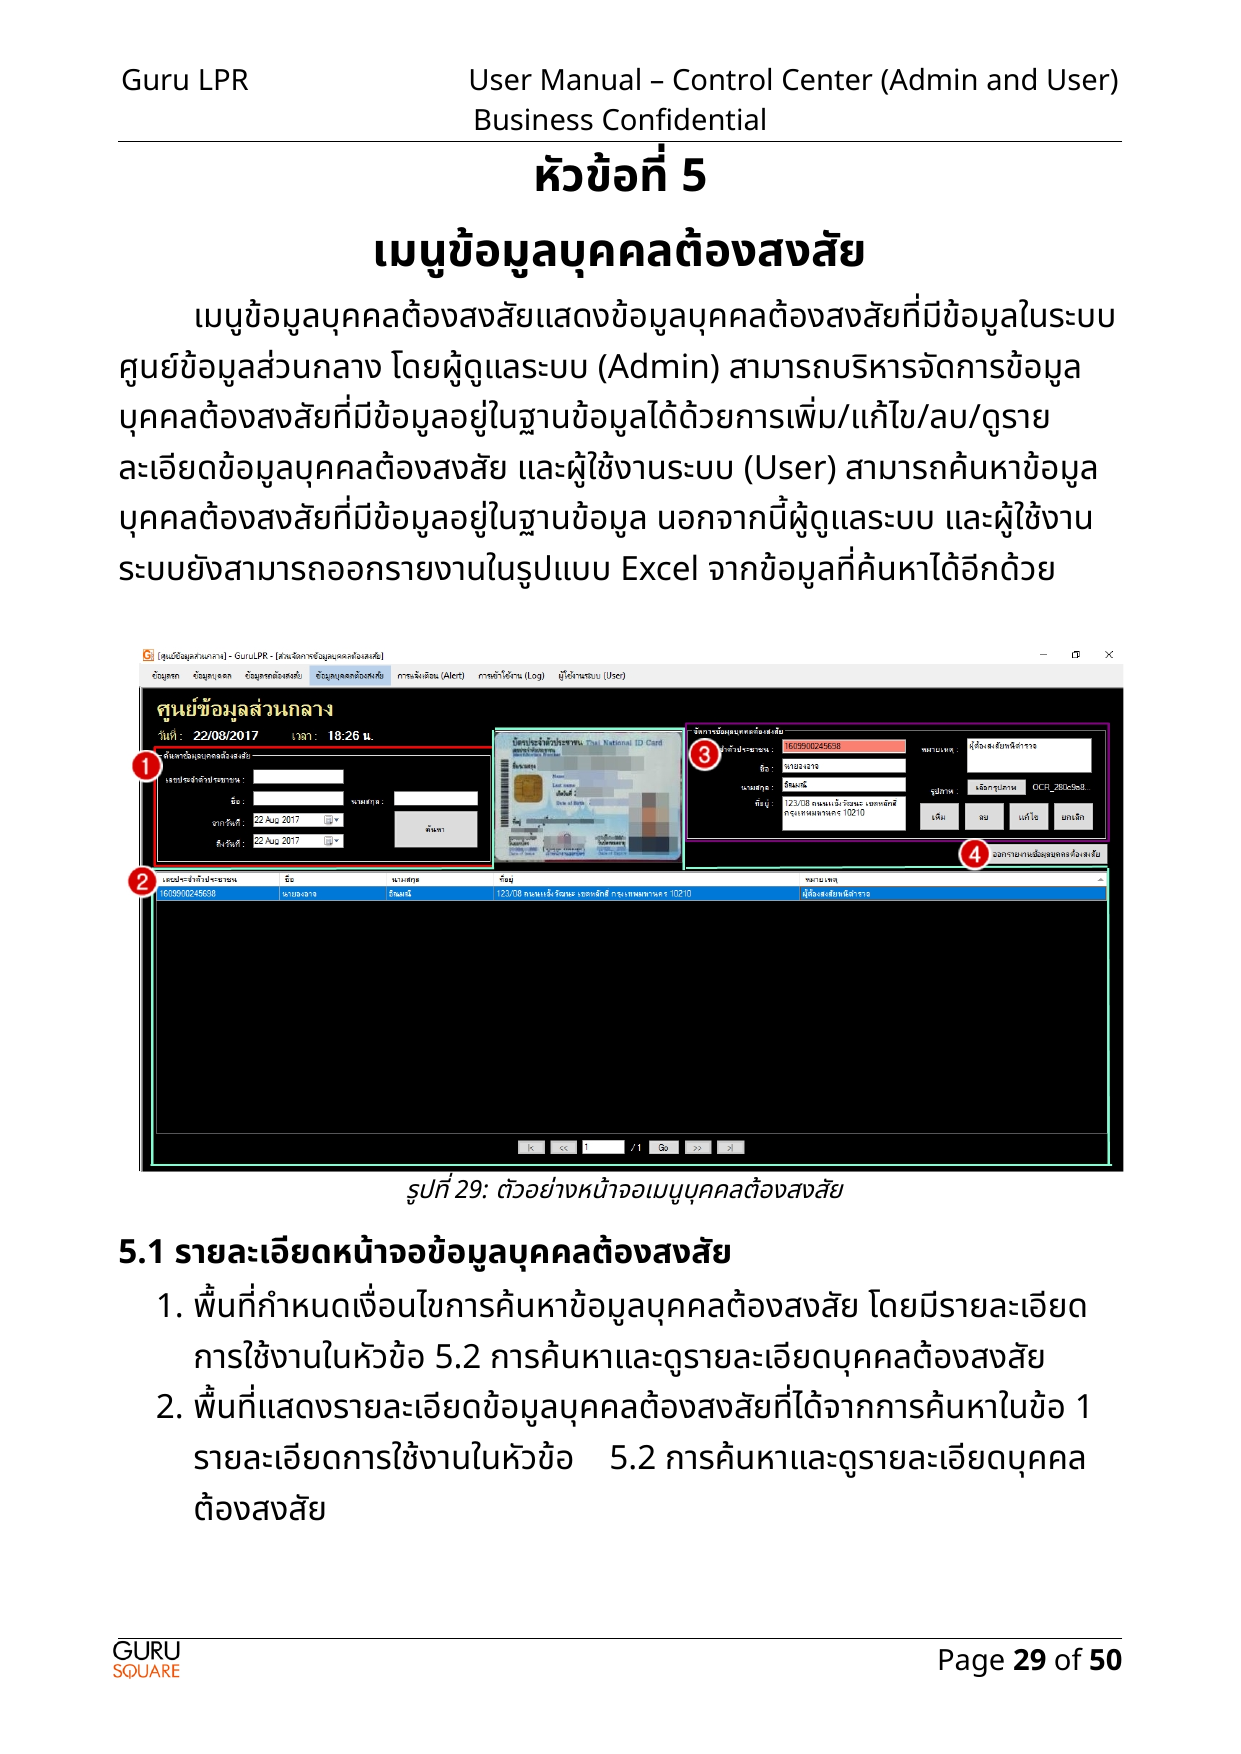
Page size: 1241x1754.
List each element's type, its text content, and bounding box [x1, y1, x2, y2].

picture [111, 1638, 182, 1680]
picture [125, 647, 1124, 1172]
list พื้นที่แสดงรายละเอียดข้อมูลบุคคลต้องสงสัยที่ได้จากการค้นหาในข้อ 1 รายละเอียดการใช้งานในหัวข้อ 5.2 การค้นหาและดูรายละเอียดบุคคลต้องสงสัย [156, 1383, 1122, 1535]
subtitle เมนูข้อมูลบุคคลต้องสงสัย [118, 217, 1122, 287]
subtitle หัวข้อที่ 5 [118, 142, 1122, 212]
list พื้นที่กำหนดเงื่อนไขการค้นหาข้อมูลบุคคลต้องสงสัย โดยมีรายละเอียดการใช้งานในหัวข้อ 5.2 การค้นหาและดูรายละเอียดบุคคลต้องสงสัย [156, 1282, 1122, 1383]
text เมนูข้อมูลบุคคลต้องสงสัยแสดงข้อมูลบุคคลต้องสงสัยที่มีข้อมูลในระบบศูนย์ข้อมูลส่วนกลาง โดยผู้ดูแลระบบ (Admin) สามารถบริหารจัดการข้อมูลบุคคลต้องสงสัยที่มีข้อมูลอยู่ในฐานข้อมูลได้ด้วยการเพิ่ม/แก้ไข/ลบ/ดูรายละเอียดข้อมูลบุคคลต้องสงสัย และผู้ใช้งานระบบ (User) สามารถค้นหาข้อมูลบุคคลต้องสงสัยที่มีข้อมูลอยู่ในฐานข้อมูล นอกจากนี้ผู้ดูแลระบบ และผู้ใช้งานระบบยังสามารถออกรายงานในรูปแบบ Excel จากข้อมูลที่ค้นหาได้อีกด้วย [118, 292, 1122, 595]
